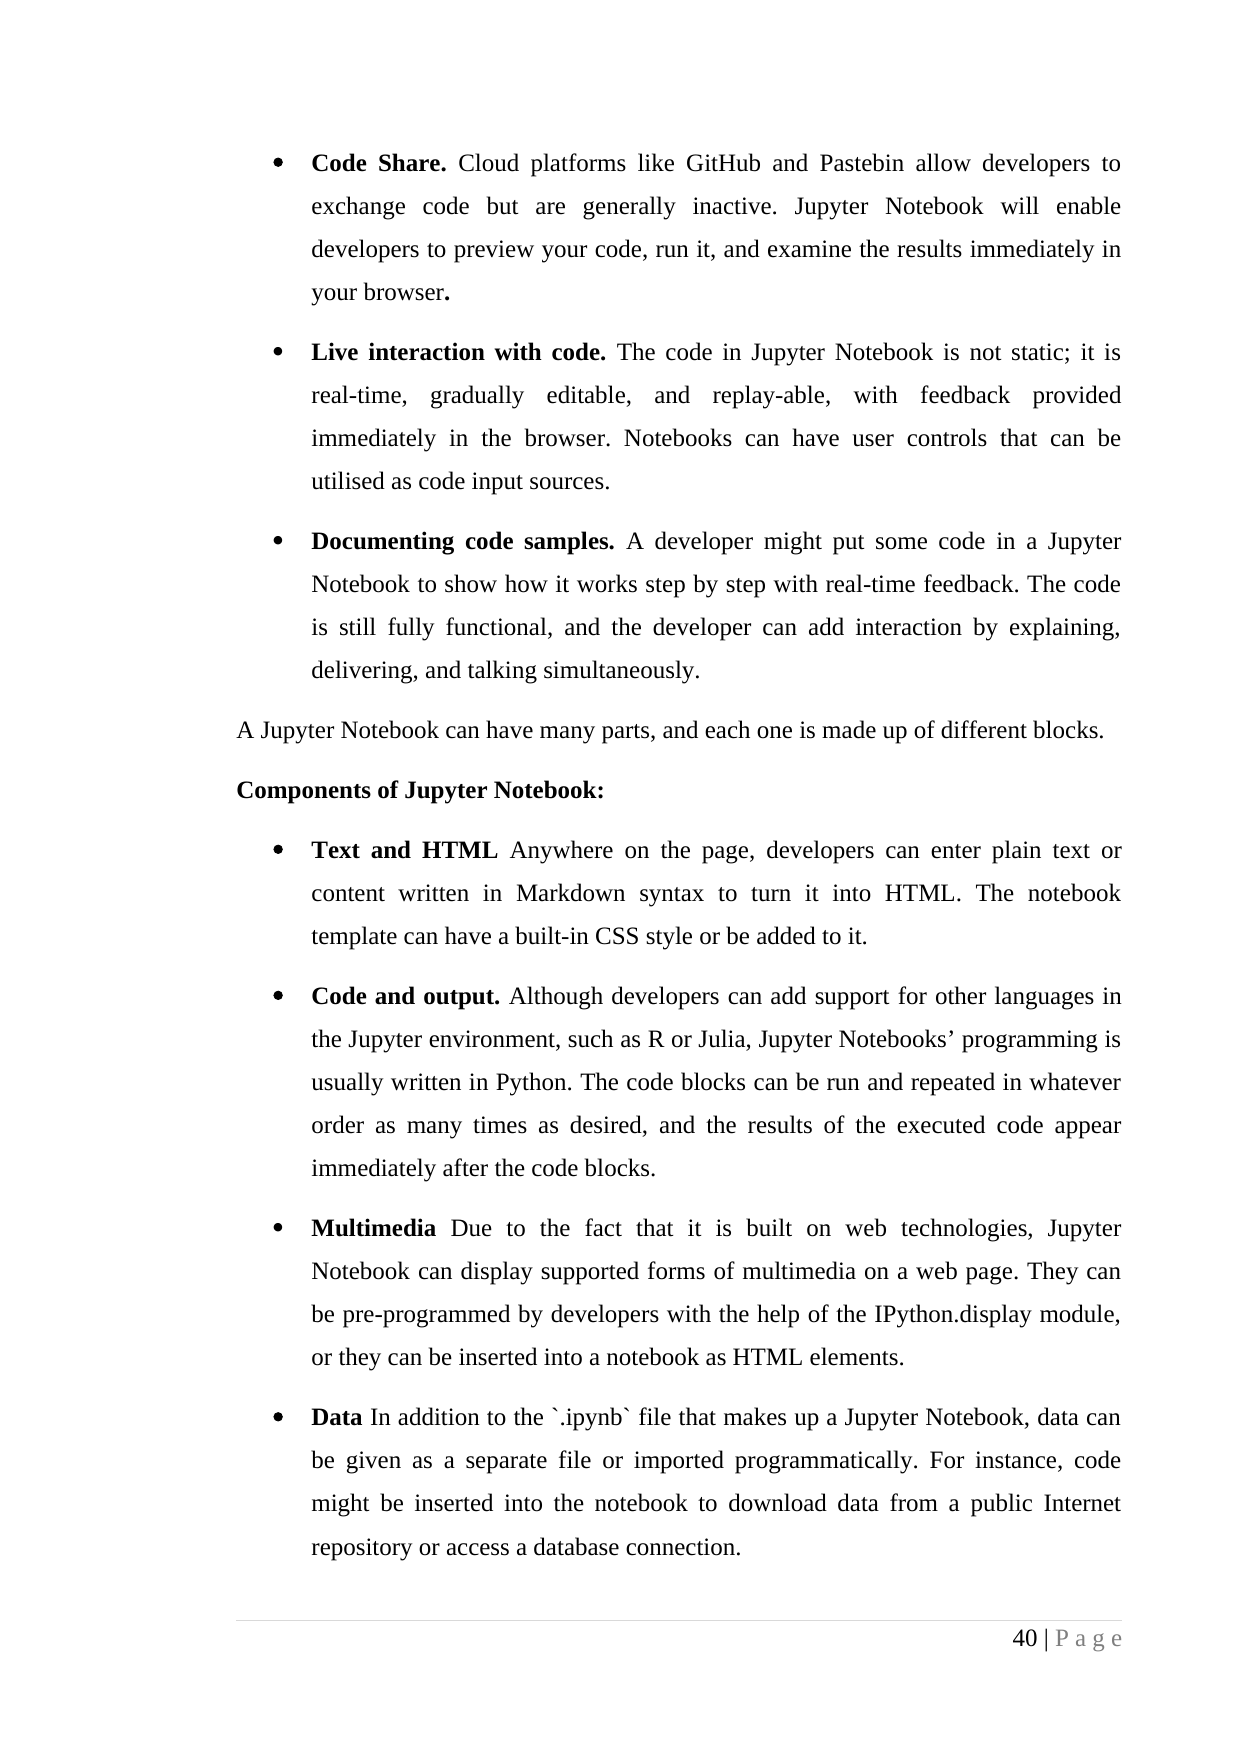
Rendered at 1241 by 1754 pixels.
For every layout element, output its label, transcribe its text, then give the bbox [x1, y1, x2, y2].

list Code Share. Cloud platforms like GitHub and Pastebin allow developers to exchange code but are generally inactive. Jupyter Notebook will enable developers to preview your code, run it, and examine the results immediately in your browser. [274, 148, 1122, 306]
subtitle Components of Jupyter Notebook: [236, 775, 1122, 804]
list Documenting code samples. A developer might put some code in a Jupyter Notebook to show how it works step by step with real-time feedback. The code is still fully functional, and the developer can add interaction by explaining, delivering, and talking simultaneously. [274, 526, 1122, 684]
list Data In addition to the `.ipynb` file that makes up a Jupyter Notebook, data can be given as a separate file or imported programmatically. For instance, code might be inserted into the notebook to download data from a public Internet repository or access a database connection. [274, 1402, 1122, 1560]
text A Jupyter Notebook can have many parts, and each one is made up of different blocks. [236, 715, 1122, 744]
list Text and HTML Anywhere on the page, developers can enter plain text or content written in Markdown syntax to turn it into HTML. The notebook template can have a built-in CSS style or be added to it. [274, 835, 1122, 950]
list Live interaction with code. The code in Jupyter Notebook is not static; it is real-time, gradually editable, and replay-able, with feedback provided immediately in the browser. Notebooks can have user controls that can be utilised as code input sources. [274, 337, 1122, 495]
list Code and output. Although developers can add support for other languages in the Jupyter environment, such as R or Julia, Jupyter Notebooks’ programming is usually written in Python. The code blocks can be run and repeated in whatever order as many times as desired, and the results of the executed code appear immediately after the code blocks. [274, 981, 1122, 1182]
list Multimedia Due to the fact that it is built on web technologies, Jupyter Notebook can display supported forms of multimedia on a web page. They can be pre-programmed by developers with the help of the IPython.display module, or they can be inserted into a notebook as HTML elements. [274, 1213, 1122, 1371]
